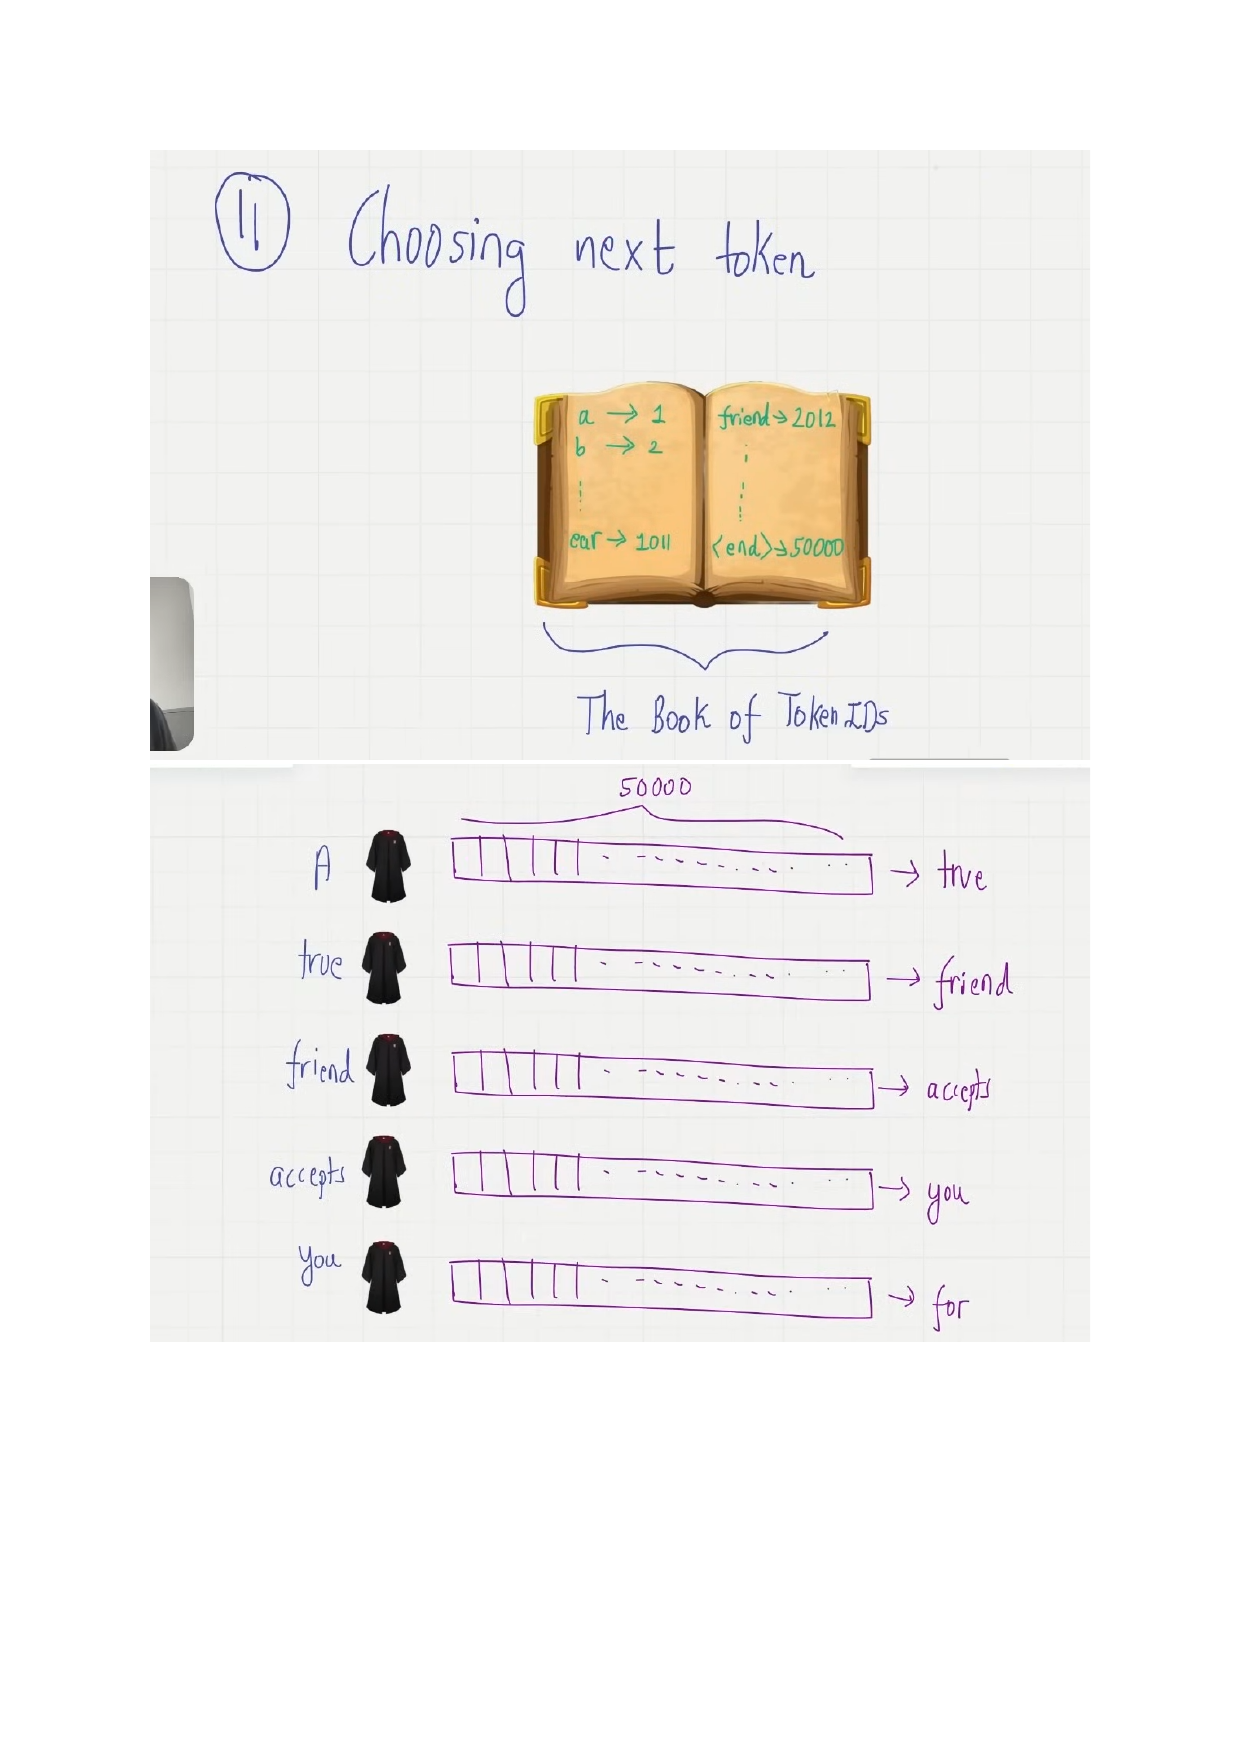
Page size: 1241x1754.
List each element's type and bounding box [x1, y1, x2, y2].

picture [150, 150, 1091, 760]
picture [150, 764, 1091, 1342]
